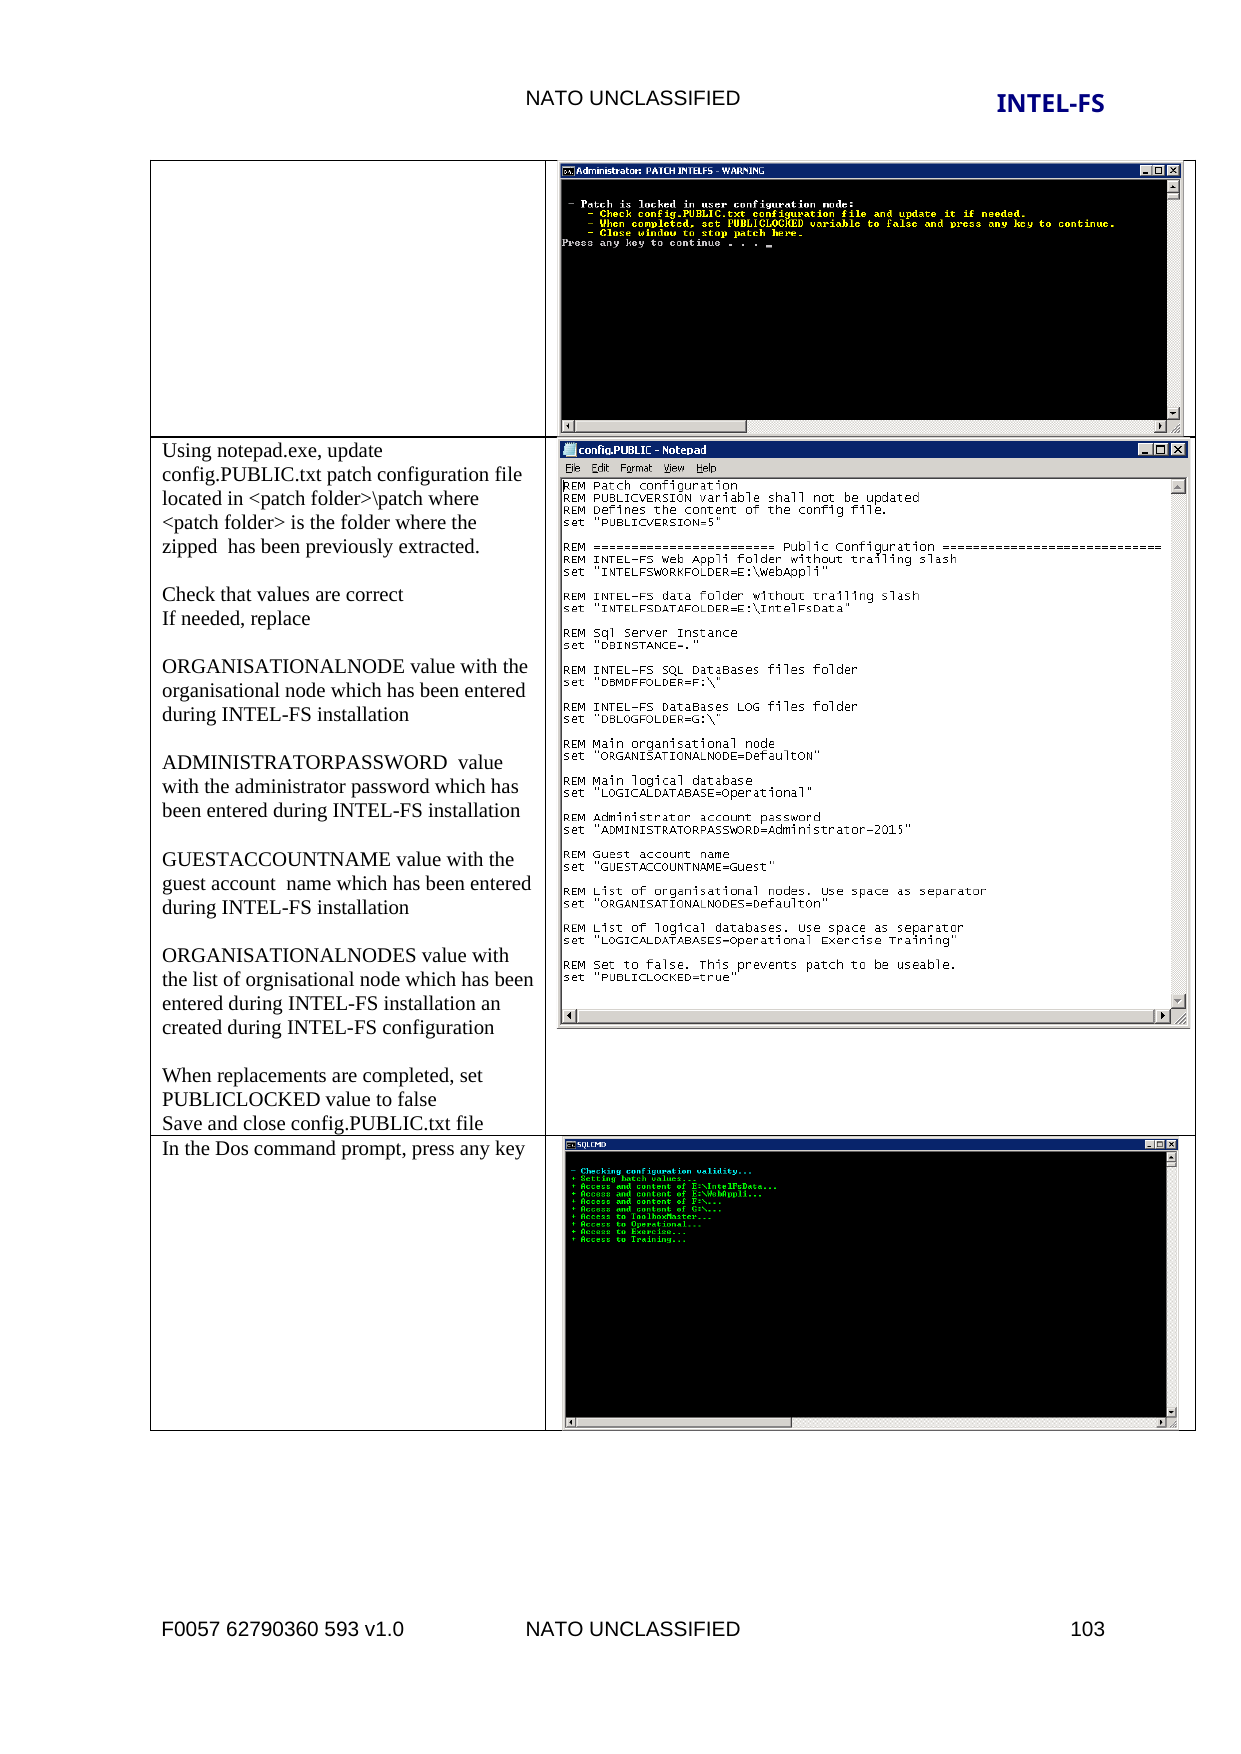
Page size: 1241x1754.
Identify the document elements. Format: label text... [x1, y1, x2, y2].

picture [562, 1136, 1179, 1431]
table_cell [151, 161, 545, 436]
table_cell In the Dos command prompt, press any key [151, 1136, 545, 1430]
table_cell [1179, 1136, 1195, 1430]
table_cell [546, 161, 557, 436]
picture [556, 160, 1191, 1029]
table_cell Using notepad.exe, update config.PUBLIC.txt patch configuration file located in <patch folder>\patch where <patch folder> is the folder where the zipped has been previously extracted. Check that values are correct If needed, replace ORGANISATIONALNODE value with the organisational node which has been entered during INTEL-FS installation ADMINISTRATORPASSWORD value with the administrator password which has been entered during INTEL-FS installation GUESTACCOUNTNAME value with the guest account name which has been entered during INTEL-FS installation ORGANISATIONALNODES value with the list of orgnisational node which has been entered during INTEL-FS installation an created during INTEL-FS configuration When replacements are completed, set PUBLICLOCKED value to false Save and close config.PUBLIC.txt file [151, 438, 545, 1135]
table_cell [546, 1136, 562, 1430]
table_cell [1184, 161, 1195, 436]
table_cell [546, 438, 1195, 1135]
